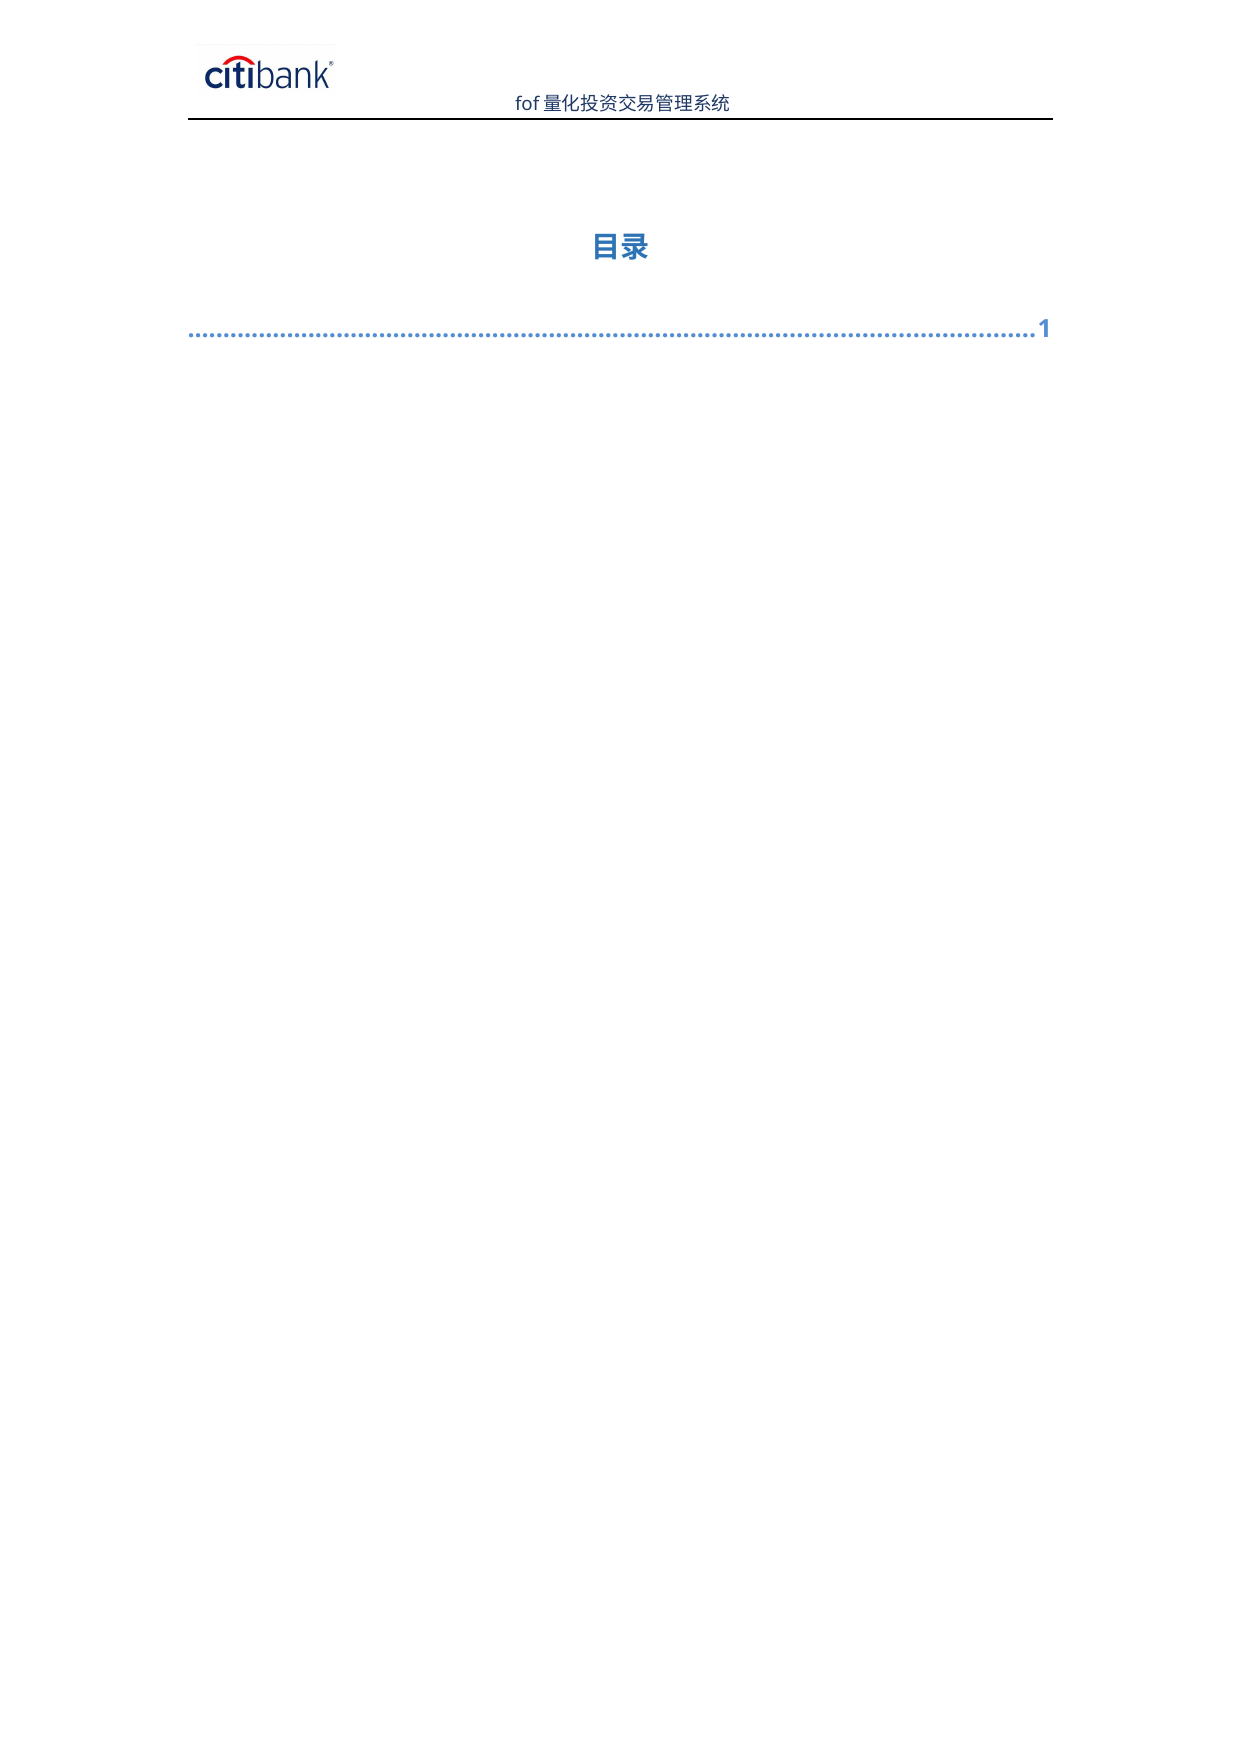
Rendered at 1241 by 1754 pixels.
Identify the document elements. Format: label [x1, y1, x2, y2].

picture [195, 44, 337, 99]
